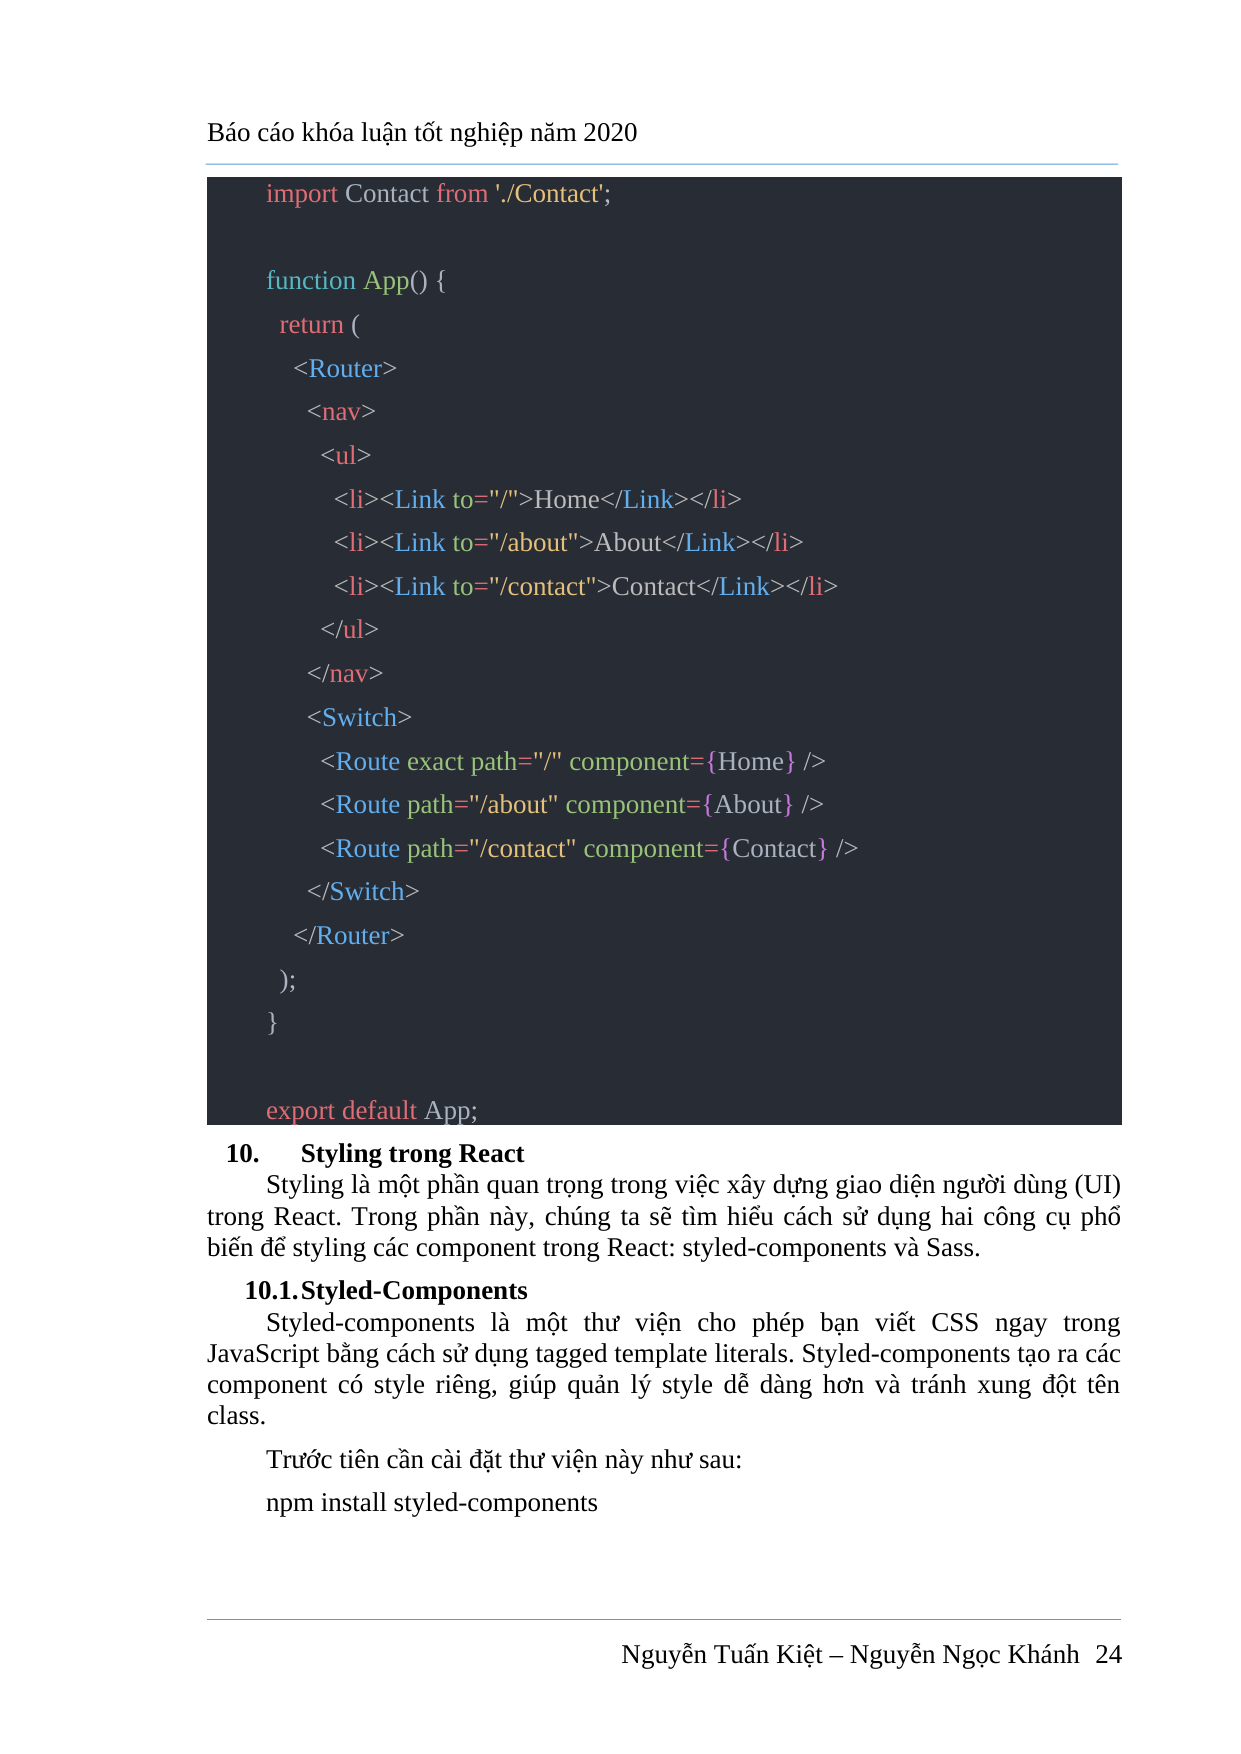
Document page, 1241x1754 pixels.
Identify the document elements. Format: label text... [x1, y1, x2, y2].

text function App() { [207, 264, 1122, 296]
text </Switch> [207, 876, 1122, 907]
text <Router> [207, 352, 1122, 383]
text <li><Link to="/contact">Contact</Link></li> [207, 570, 1122, 601]
text <nav> [207, 395, 1122, 427]
text npm install styled-components [207, 1486, 1122, 1517]
text Trước tiên cần cài đặt thư viện này như sau: [207, 1443, 1122, 1474]
text } [207, 1006, 1122, 1038]
text <Route path="/about" component={About} /> [207, 788, 1122, 819]
text import Contact from './Contact'; [207, 177, 1122, 208]
text <li><Link to="/">Home</Link></li> [207, 483, 1122, 514]
text <Route exact path="/" component={Home} /> [207, 744, 1122, 776]
text </nav> [207, 657, 1122, 688]
list Styling trong React [226, 1137, 1122, 1168]
text return ( [207, 308, 1122, 339]
text <li><Link to="/about">About</Link></li> [207, 526, 1122, 557]
text <Route path="/contact" component={Contact} /> [207, 832, 1122, 863]
text ); [207, 963, 1122, 994]
text Styled-components là một thư viện cho phép bạn viết CSS ngay trong JavaScript bằng cách sử dụng tagged template literals. Styled-components tạo ra các component có style riêng, giúp quản lý style dễ dàng hơn và tránh xung đột tên class. [207, 1306, 1122, 1430]
text <ul> [207, 439, 1122, 470]
text <Switch> [207, 701, 1122, 732]
text </Router> [207, 919, 1122, 950]
text </ul> [207, 614, 1122, 645]
list Styled-Components [244, 1274, 1122, 1306]
text Styling là một phần quan trọng trong việc xây dựng giao diện người dùng (UI) trong React. Trong phần này, chúng ta sẽ tìm hiểu cách sử dụng hai công cụ phổ biến để styling các component trong React: styled-components và Sass. [207, 1168, 1122, 1262]
text export default App; [207, 1094, 1122, 1125]
